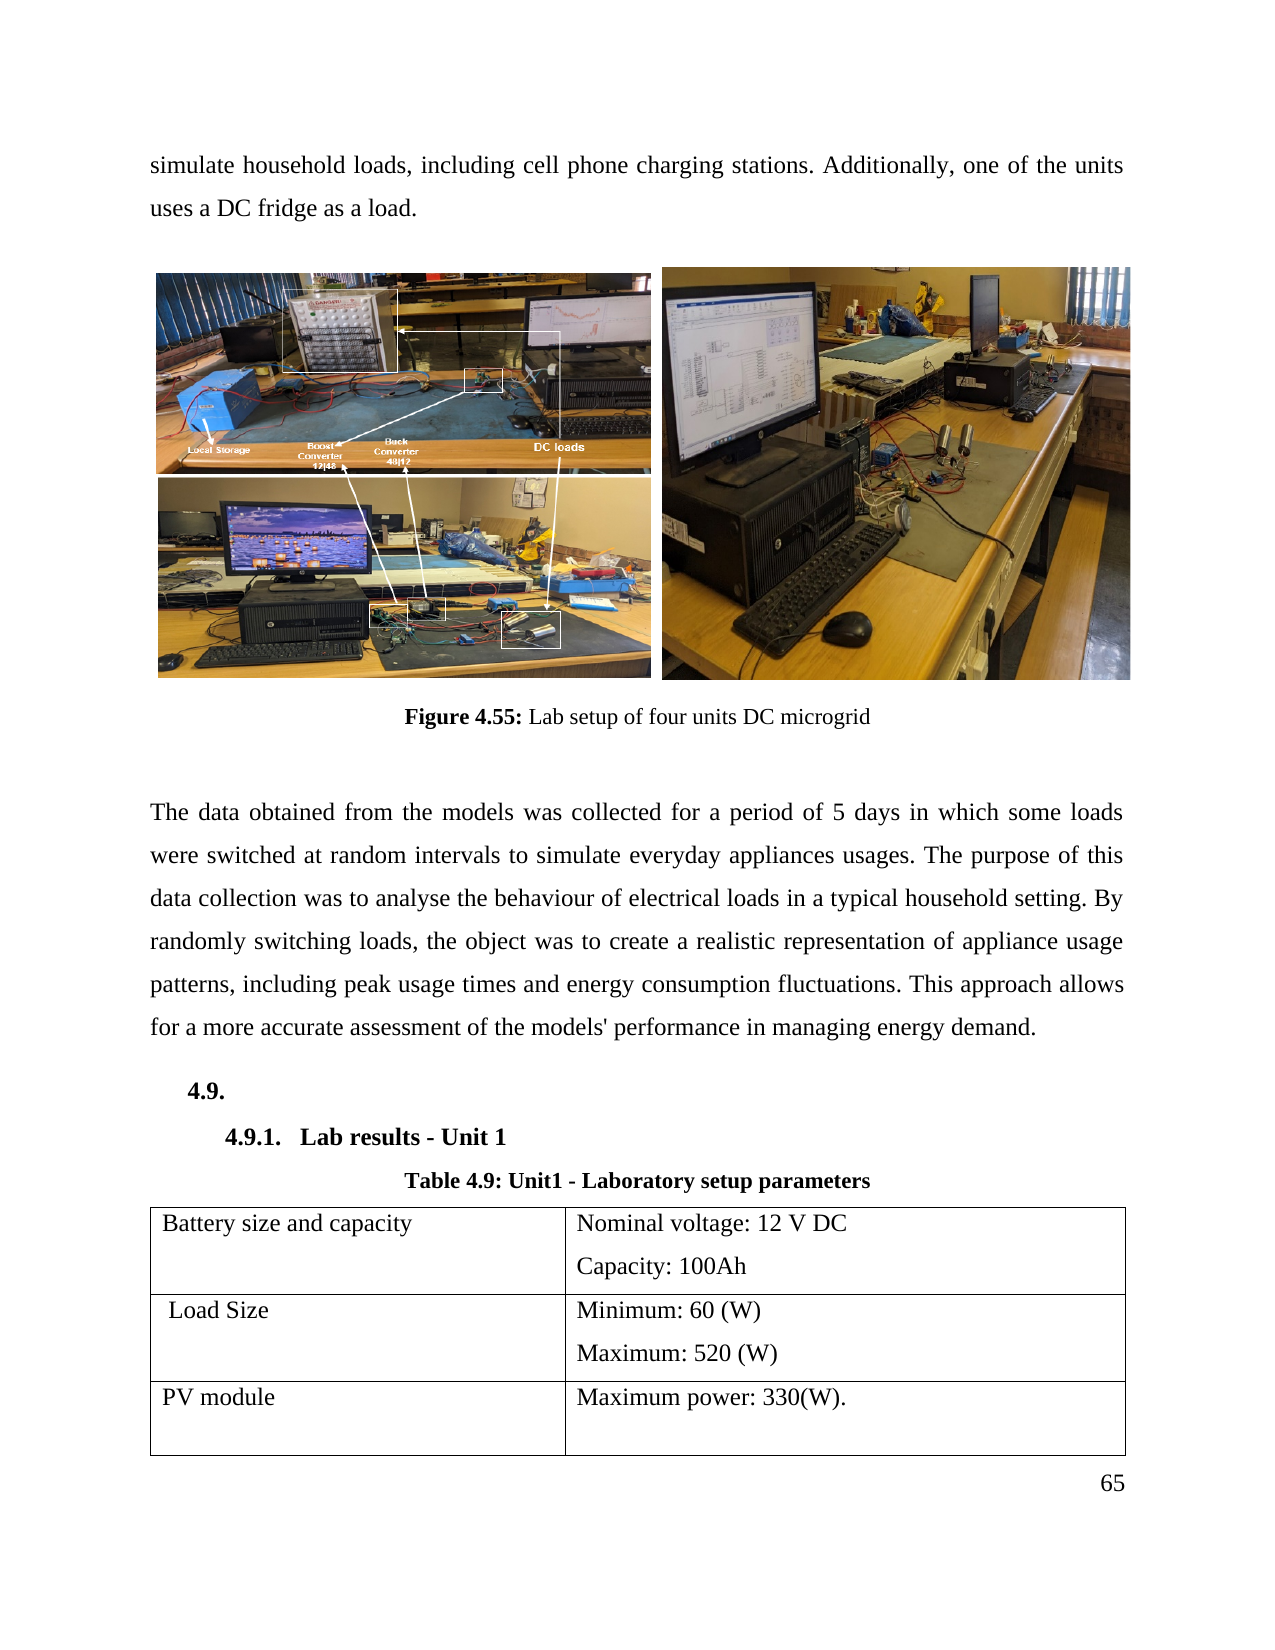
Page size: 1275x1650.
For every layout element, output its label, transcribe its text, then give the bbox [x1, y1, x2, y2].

table_cell Load Size [151, 1295, 565, 1381]
subtitle Lab results - Unit 1 [225, 1122, 1125, 1151]
table_header Battery size and capacity [151, 1208, 565, 1294]
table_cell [566, 1382, 1125, 1455]
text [150, 150, 1125, 222]
table_cell PV module [151, 1382, 565, 1455]
text The data obtained from the models was collected for a period of 5 days in which some loads were switched at random intervals to simulate everyday appliances usages. The purpose of this data collection was to analyse the behaviour of electrical loads in a typical household setting. By randomly switching loads, the object was to create a realistic representation of appliance usage patterns, including peak usage times and energy consumption fluctuations. This approach allows for a more accurate assessment of the models' performance in managing energy demand. [150, 797, 1125, 1041]
picture [150, 266, 651, 680]
table_header Nominal voltage: 12 V DC Capacity: 100Ah [566, 1208, 1125, 1294]
table_cell Minimum: 60 (W) Maximum: 520 (W) [566, 1295, 1125, 1381]
picture [662, 267, 1131, 680]
